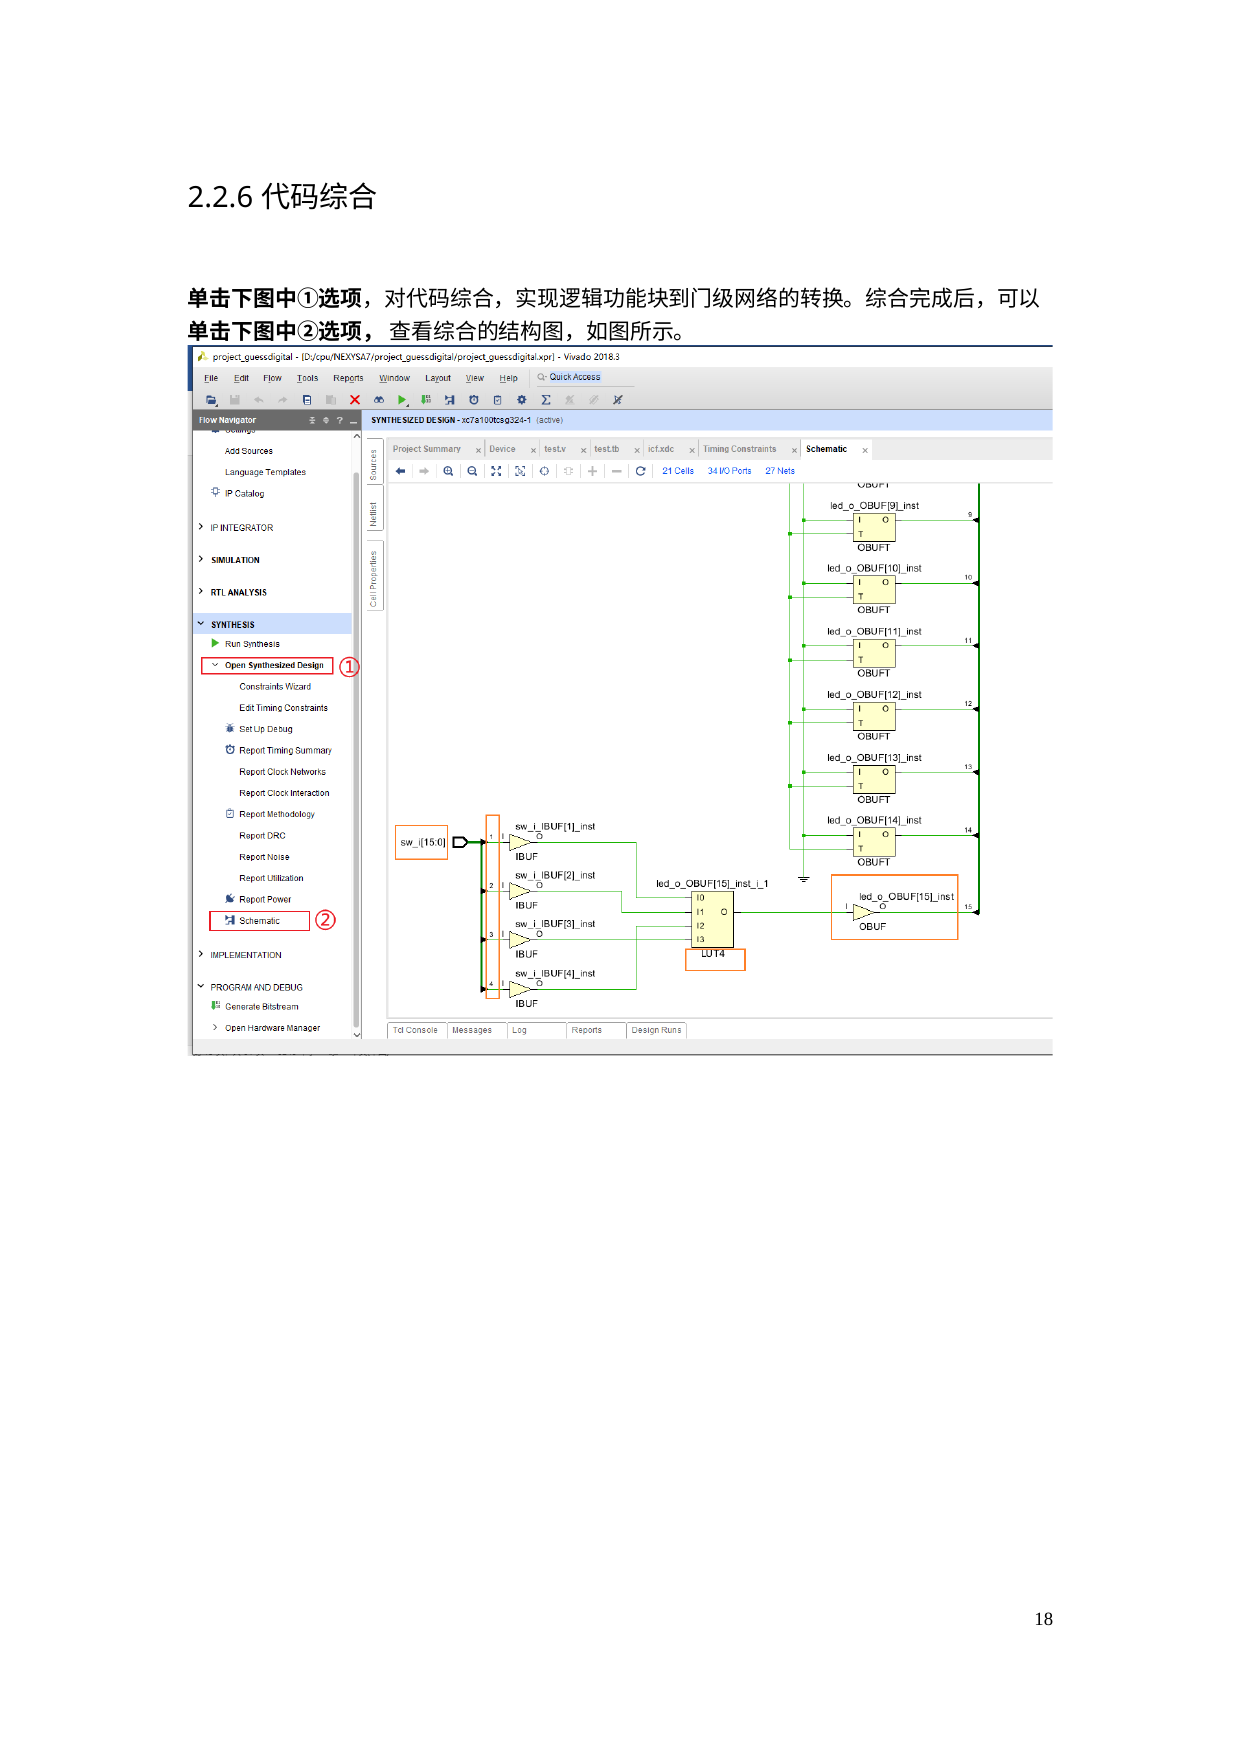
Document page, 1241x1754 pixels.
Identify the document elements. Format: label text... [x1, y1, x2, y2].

picture [187, 345, 1053, 1056]
text 单击下图中①选项，对代码综合，实现逻辑功能块到门级网络的转换。综合完成后，可以 [187, 281, 1053, 313]
text 单击下图中②选项， 查看综合的结构图，如图所示。 [187, 313, 1053, 345]
text 2.2.6 代码综合 [187, 162, 1053, 227]
